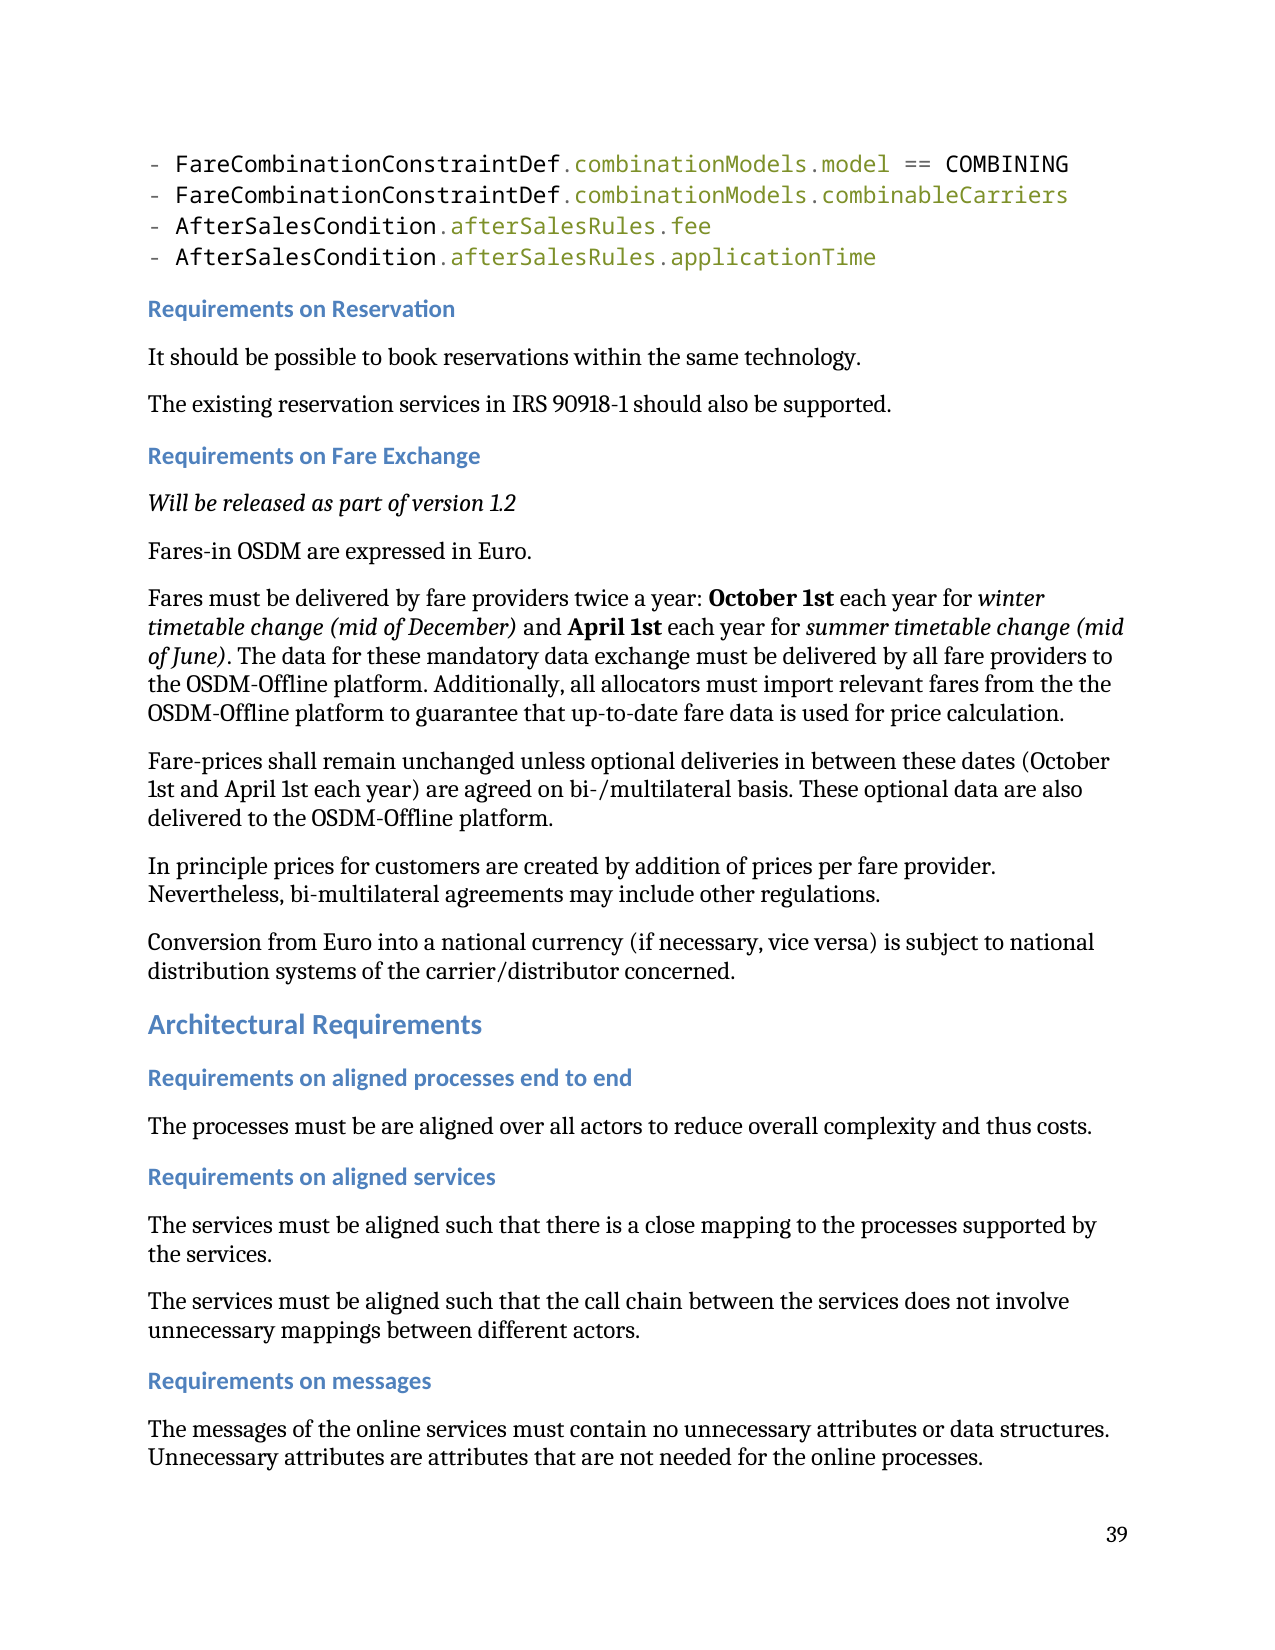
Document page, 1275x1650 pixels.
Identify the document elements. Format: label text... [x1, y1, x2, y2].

text The messages of the online services must contain no unnecessary attributes or data structures. Unnecessary attributes are attributes that are not needed for the online processes. [148, 1414, 1127, 1472]
text The existing reservation services in IRS 90918-1 should also be supported. [148, 390, 1127, 419]
text In principle prices for customers are created by addition of prices per fare provider. Nevertheless, bi-multilateral agreements may include other regulations. [148, 852, 1127, 909]
text Will be released as part of version 1.2 [148, 489, 1127, 518]
text Conversion from Euro into a national currency (if necessary, vice versa) is subject to national distribution systems of the carrier/distributor concerned. [148, 928, 1127, 985]
subtitle Requirements on aligned services [148, 1161, 1127, 1192]
text The processes must be are aligned over all actors to reduce overall complexity and thus costs. [148, 1112, 1127, 1141]
text Fare-prices shall remain unchanged unless optional deliveries in between these dates (October 1st and April 1st each year) are agreed on bi-/multilateral basis. These optional data are also delivered to the OSDM-Offline platform. [148, 747, 1127, 833]
text The services must be aligned such that there is a close mapping to the processes supported by the services. [148, 1211, 1127, 1268]
subtitle Requirements on messages [148, 1365, 1127, 1396]
subtitle Requirements on aligned processes end to end [148, 1063, 1127, 1093]
text Fares must be delivered by fare providers twice a year: October 1st each year for winter timetable change (mid of December) and April 1st each year for summer timetable change (mid of June). The data for these mandatory data exchange must be delivered by all fare providers to the OSDM-Offline platform. Additionally, all allocators must import relevant fares from the the OSDM-Offline platform to guarantee that up-to-date fare data is used for price calculation. [148, 584, 1127, 728]
text The services must be aligned such that the call chain between the services does not involve unnecessary mappings between different actors. [148, 1287, 1127, 1344]
text - FareCombinationConstraintDef.combinationModels.model == COMBINING - FareCombinationConstraintDef.combinationModels.combinableCarriers - AfterSalesCondition.afterSalesRules.fee - AfterSalesCondition.afterSalesRules.applicationTime [148, 148, 1127, 273]
subtitle Architectural Requirements [148, 1006, 1127, 1042]
subtitle Requirements on Fare Exchange [148, 440, 1127, 470]
text Fares-in OSDM are expressed in Euro. [148, 537, 1127, 565]
text It should be possible to book reservations within the same technology. [148, 343, 1127, 371]
subtitle Requirements on Reservation [148, 293, 1127, 324]
